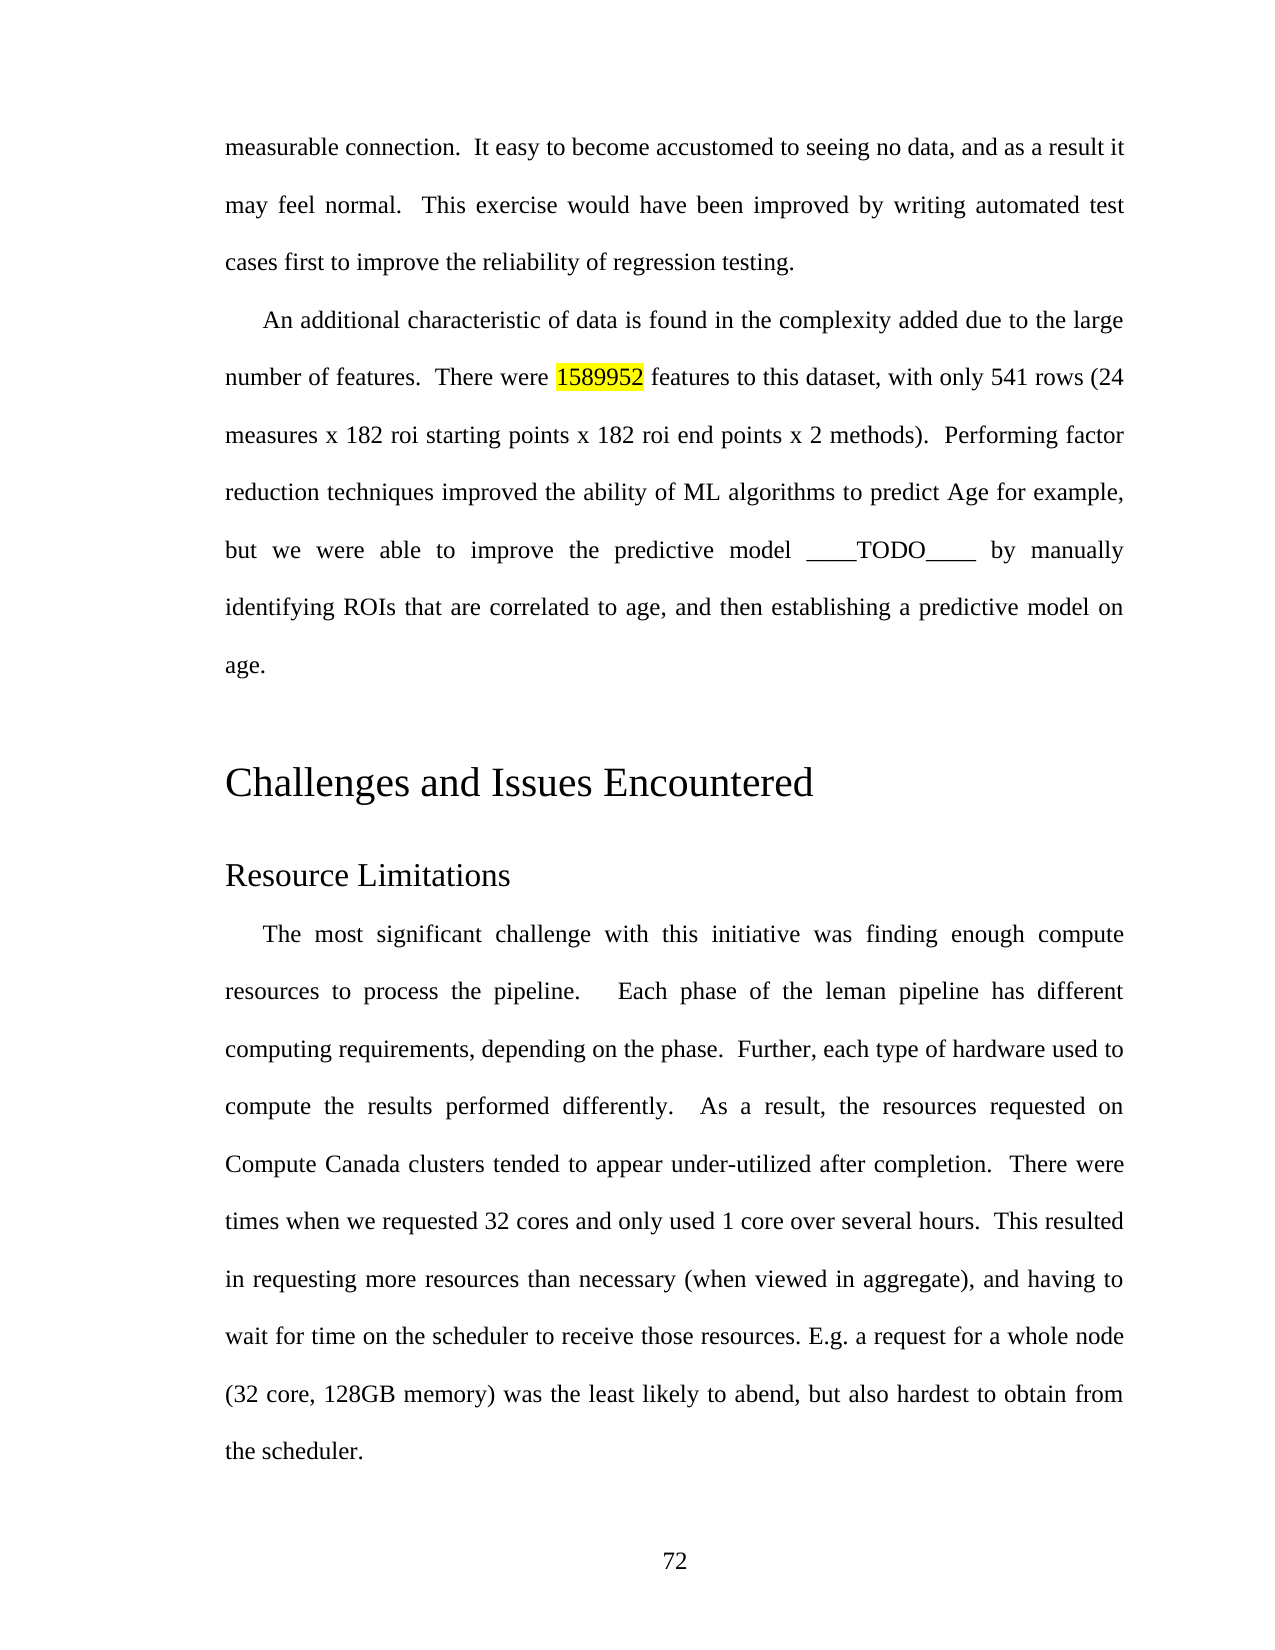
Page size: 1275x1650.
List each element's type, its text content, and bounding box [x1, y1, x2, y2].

text The most significant challenge with this initiative was finding enough compute resources to process the pipeline. Each phase of the leman pipeline has different computing requirements, depending on the phase. Further, each type of hardware used to compute the results performed differently. As a result, the resources requested on Compute Canada clusters tended to appear under-utilized after completion. There were times when we requested 32 cores and only used 1 core over several hours. This resulted in requesting more resources than necessary (when viewed in aggregate), and having to wait for time on the scheduler to receive those resources. E.g. a request for a whole node (32 core, 128GB memory) was the least likely to abend, but also hardest to obtain from the scheduler. [225, 919, 1125, 1465]
subtitle Resource Limitations [225, 855, 1125, 894]
subtitle Challenges and Issues Encountered [225, 757, 1125, 805]
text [225, 132, 1125, 276]
text An additional characteristic of data is found in the complexity added due to the large number of features. There were 1589952 features to this dataset, with only 541 rows (24 measures x 182 roi starting points x 182 roi end points x 2 methods). Performing factor reduction techniques improved the ability of ML algorithms to predict Age for example, but we were able to improve the predictive model ____TODO____ by manually identifying ROIs that are correlated to age, and then establishing a predictive model on age. [225, 305, 1125, 679]
